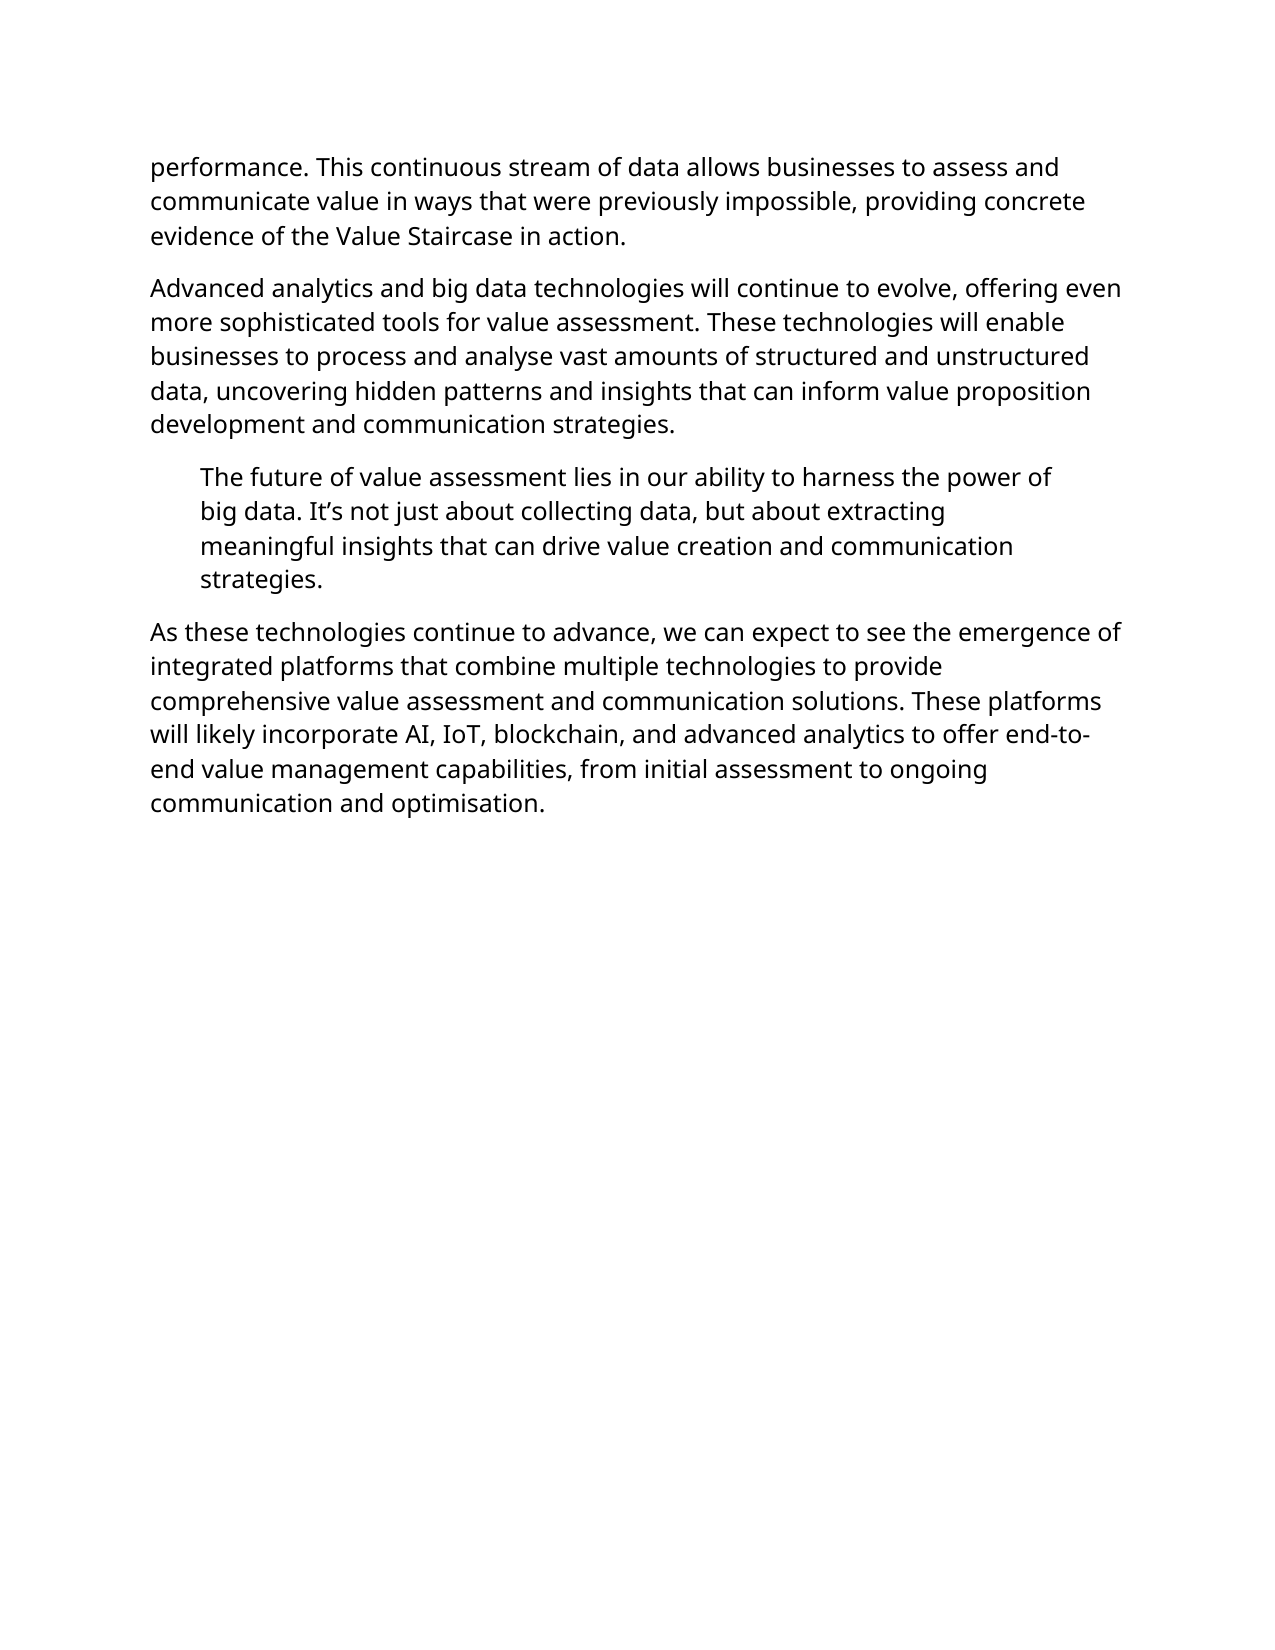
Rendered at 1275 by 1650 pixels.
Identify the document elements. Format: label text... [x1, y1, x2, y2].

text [150, 150, 1125, 252]
text The future of value assessment lies in our ability to harness the power of big data. It’s not just about collecting data, but about extracting meaningful insights that can drive value creation and communication strategies. [200, 460, 1075, 596]
text Advanced analytics and big data technologies will continue to evolve, offering even more sophisticated tools for value assessment. These technologies will enable businesses to process and analyse vast amounts of structured and unstructured data, uncovering hidden patterns and insights that can inform value proposition development and communication strategies. [150, 271, 1125, 441]
text As these technologies continue to advance, we can expect to see the emergence of integrated platforms that combine multiple technologies to provide comprehensive value assessment and communication solutions. These platforms will likely incorporate AI, IoT, blockchain, and advanced analytics to offer end-to-end value management capabilities, from initial assessment to ongoing communication and optimisation. [150, 615, 1125, 819]
